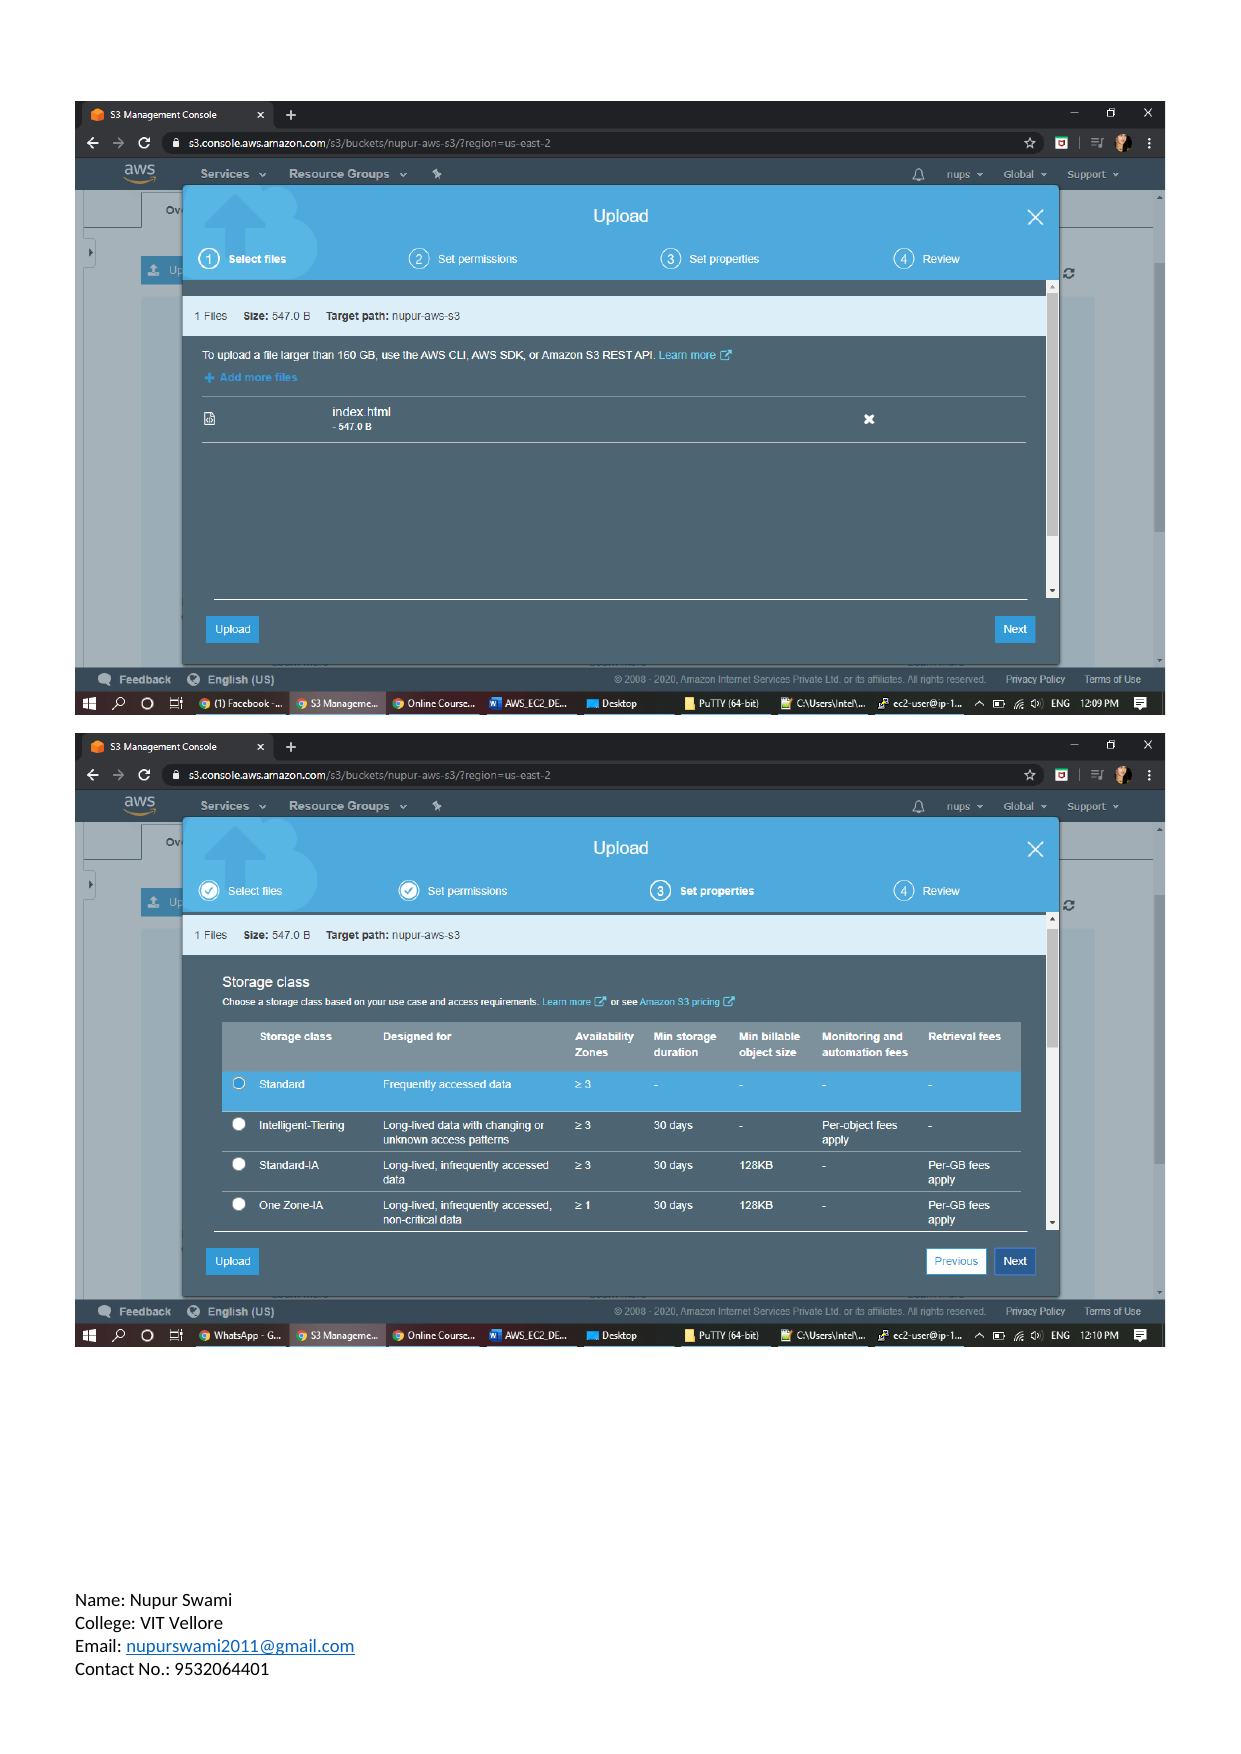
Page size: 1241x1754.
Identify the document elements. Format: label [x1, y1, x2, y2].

picture [75, 101, 1166, 715]
picture [75, 733, 1166, 1347]
